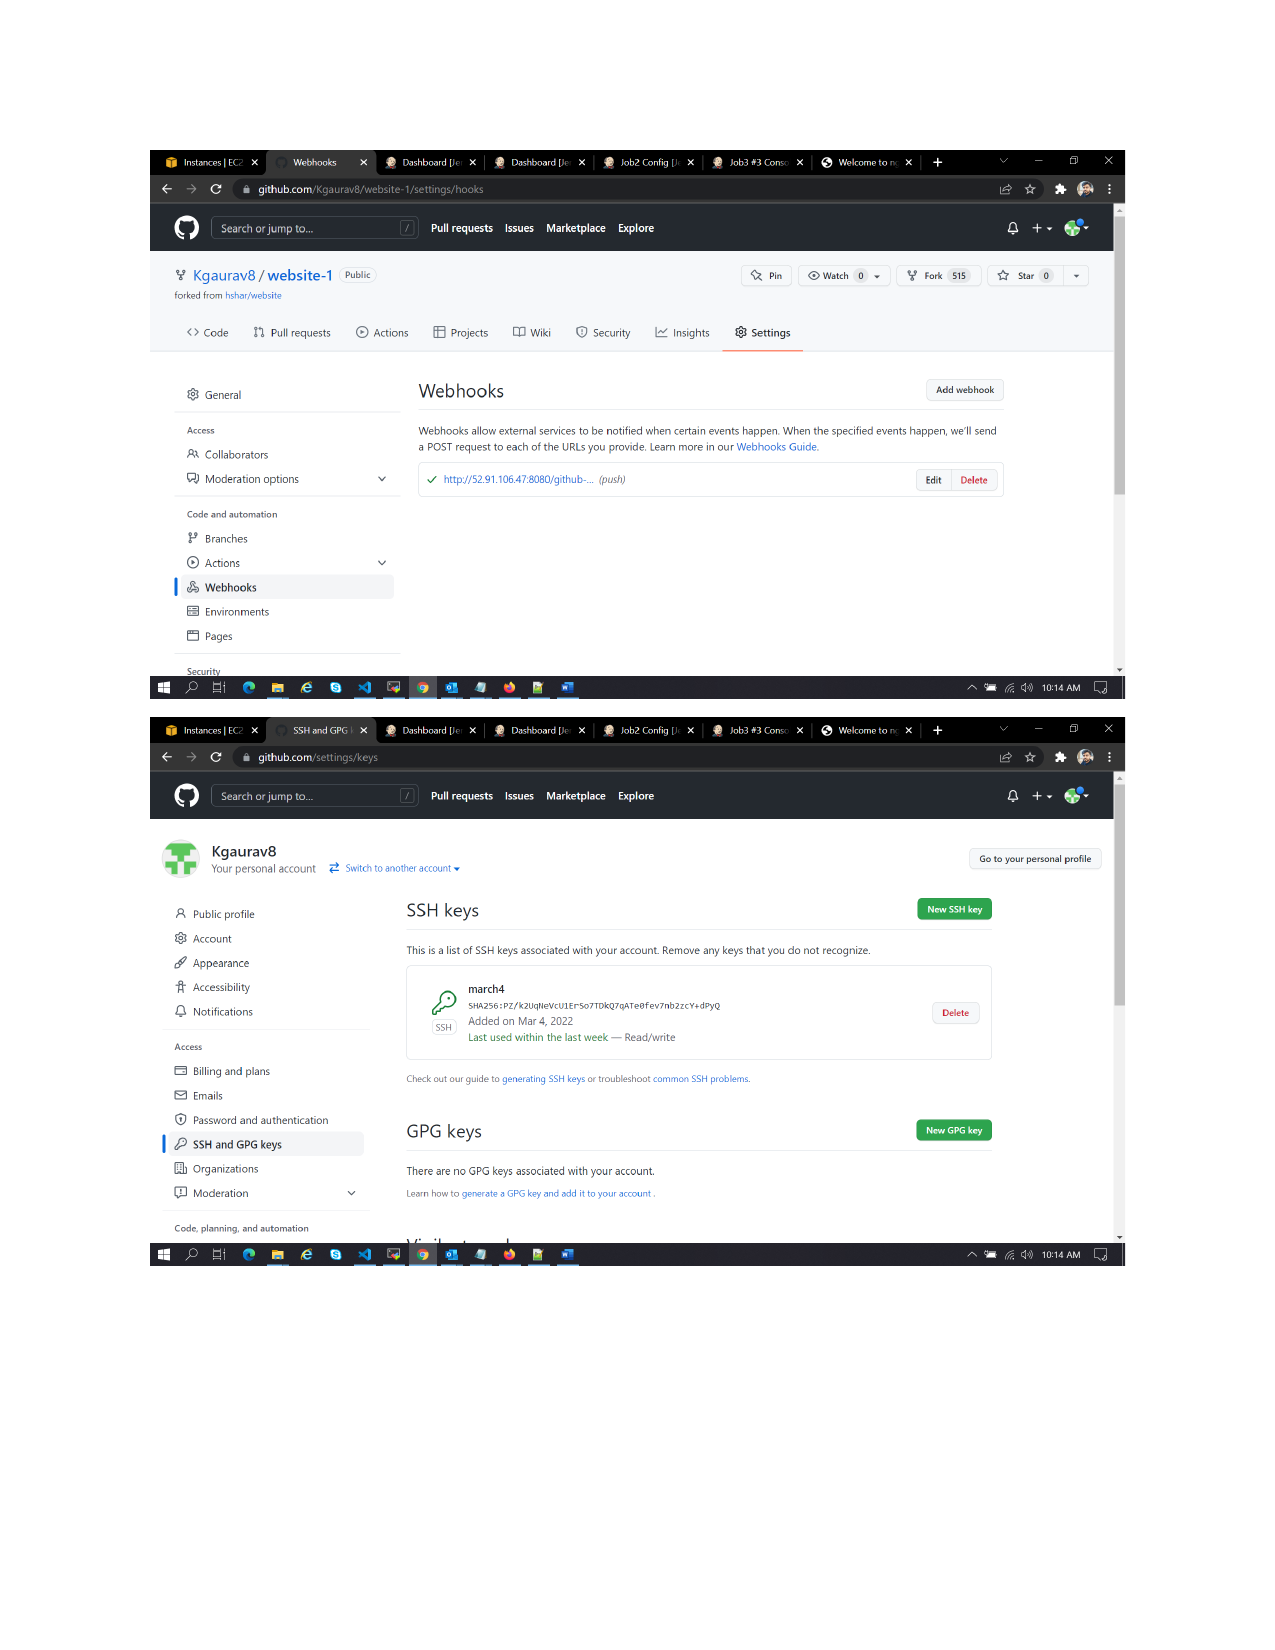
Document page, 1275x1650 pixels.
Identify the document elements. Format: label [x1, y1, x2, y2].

picture [150, 717, 1125, 1266]
picture [150, 150, 1125, 699]
